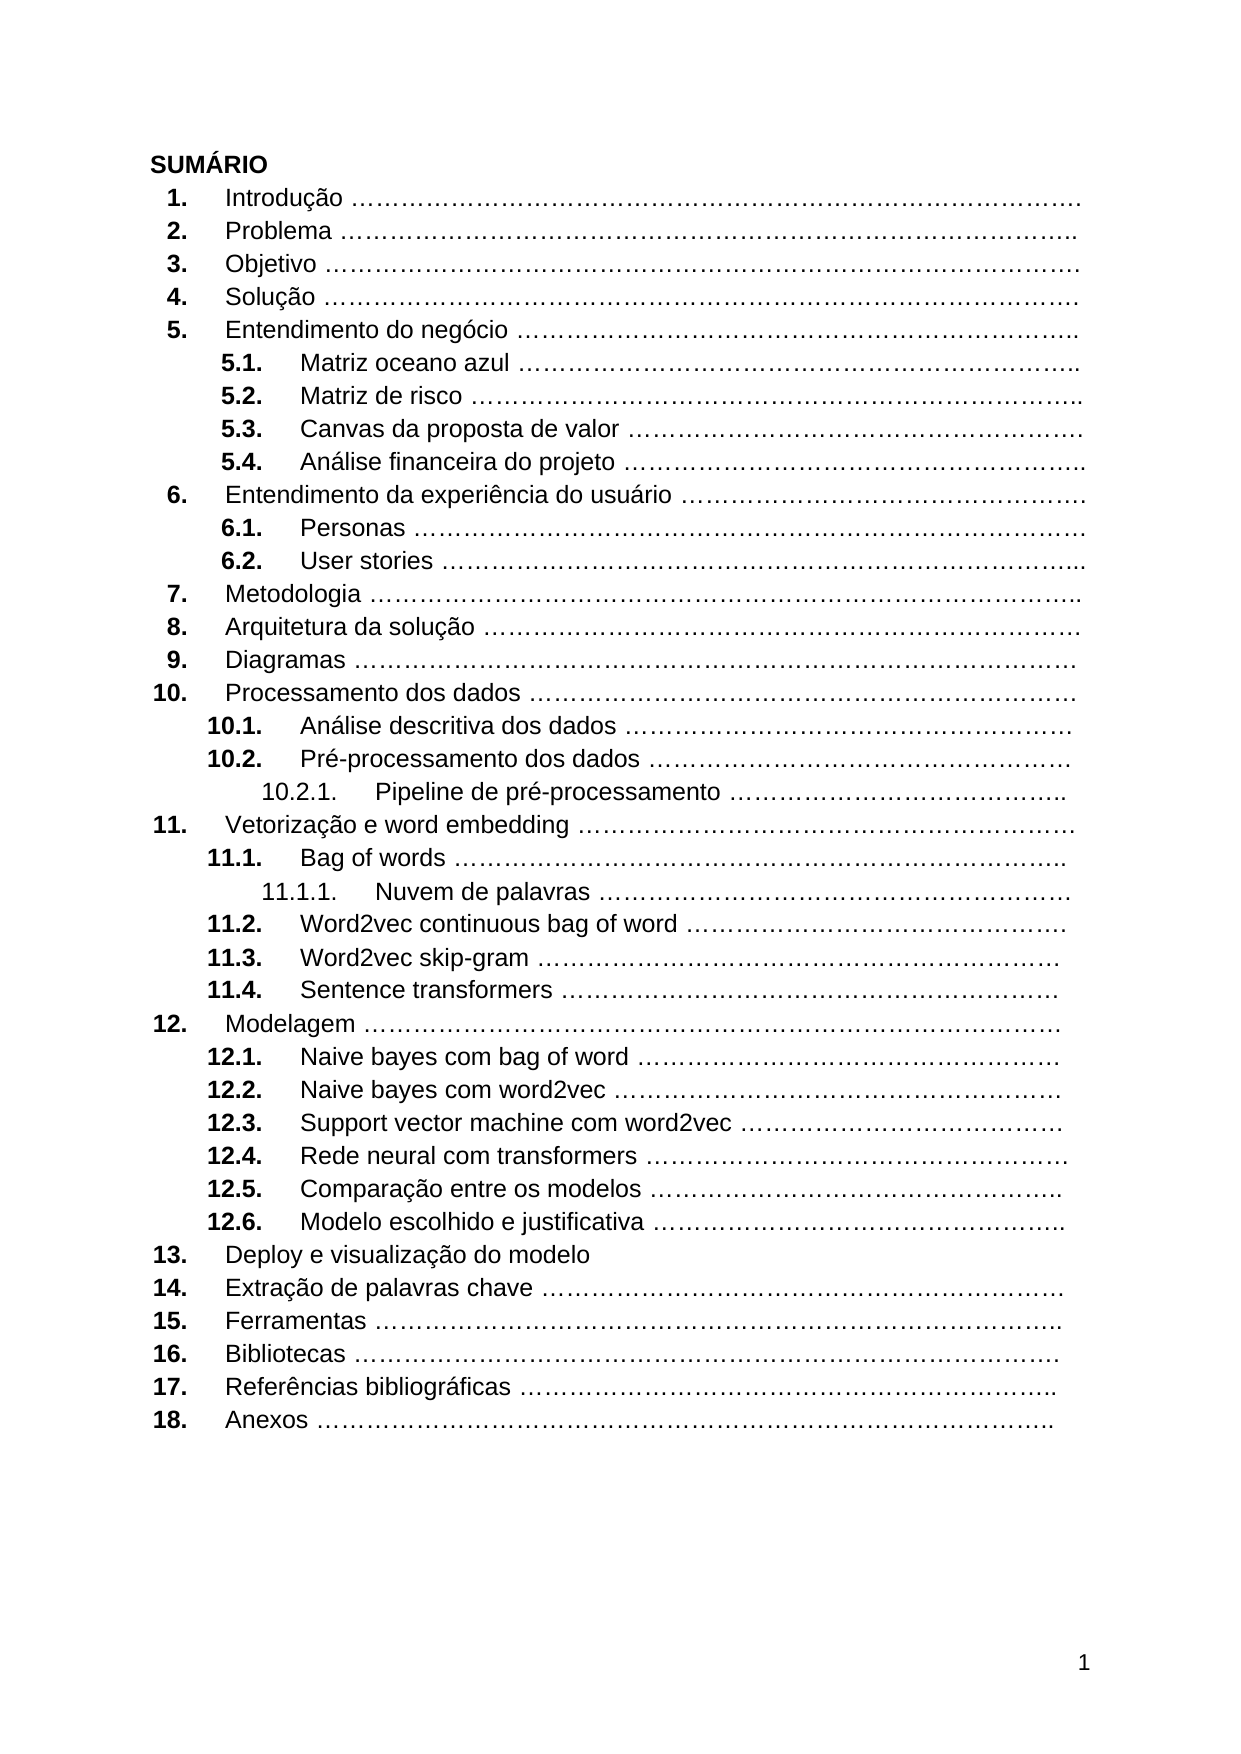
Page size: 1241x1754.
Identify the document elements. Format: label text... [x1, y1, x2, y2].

list Rede neural com transformers …………………………………………… [262, 1141, 1090, 1169]
list Extração de palavras chave ……………………………………………………… [187, 1273, 1090, 1301]
list Naive bayes com bag of word …………………………………………… [262, 1042, 1090, 1070]
list Matriz de risco ……………………………………………………………….. [262, 381, 1090, 410]
list Ferramentas ……………………………………………………………………….. [187, 1306, 1090, 1334]
list Introdução ……………………………………………………………………………. [187, 183, 1090, 212]
list Bibliotecas …………………………………………………………………………. [187, 1339, 1090, 1367]
list Objetivo ………………………………………………………………………………. [187, 249, 1090, 278]
list Sentence transformers …………………………………………………… [262, 976, 1090, 1004]
list Canvas da proposta de valor ………………………………………………. [262, 414, 1090, 443]
list Entendimento do negócio ………………………………………………………….. [187, 315, 1090, 344]
list Word2vec skip-gram ……………………………………………………… [262, 942, 1090, 971]
text SUMÁRIO [150, 150, 1090, 179]
list Processamento dos dados ………………………………………………………… [187, 678, 1090, 707]
list Support vector machine com word2vec ………………………………… [262, 1108, 1090, 1136]
list Matriz oceano azul ………………………………………………………….. [262, 348, 1090, 377]
list Nuvem de palavras ………………………………………………… [337, 876, 1090, 905]
list Modelo escolhido e justificativa ………………………………………….. [262, 1207, 1090, 1235]
list Entendimento da experiência do usuário …………………………………………. [187, 480, 1090, 509]
list Pré-processamento dos dados …………………………………………… [262, 744, 1090, 773]
list Word2vec continuous bag of word ………………………………………. [262, 909, 1090, 938]
list Comparação entre os modelos ………………………………………….. [262, 1174, 1090, 1202]
list Arquitetura da solução ……………………………………………………………… [187, 612, 1090, 641]
list Referências bibliográficas ……………………………………………………….. [187, 1372, 1090, 1401]
list Modelagem ………………………………………………………………………… [187, 1008, 1090, 1037]
list Solução ………………………………………………………………………………. [187, 282, 1090, 311]
list User stories …………………………………………………………………... [262, 546, 1090, 575]
list Naive bayes com word2vec ……………………………………………… [262, 1074, 1090, 1103]
list Vetorização e word embedding …………………………………………………… [187, 810, 1090, 839]
list Personas ……………………………………………………………………… [262, 513, 1090, 542]
list Anexos …………………………………………………………………………….. [187, 1405, 1090, 1433]
list Metodologia ………………………………………………………………………….. [187, 579, 1090, 608]
list Análise financeira do projeto ……………………………………………….. [262, 447, 1090, 476]
list Análise descritiva dos dados ……………………………………………… [262, 711, 1090, 740]
list Bag of words ……………………………………………………………….. [262, 843, 1090, 872]
list Deploy e visualização do modelo [187, 1240, 1090, 1268]
list Pipeline de pré-processamento ………………………………….. [337, 777, 1090, 806]
list Diagramas …………………………………………………………………………… [187, 645, 1090, 674]
list Problema …………………………………………………………………………….. [187, 216, 1090, 245]
